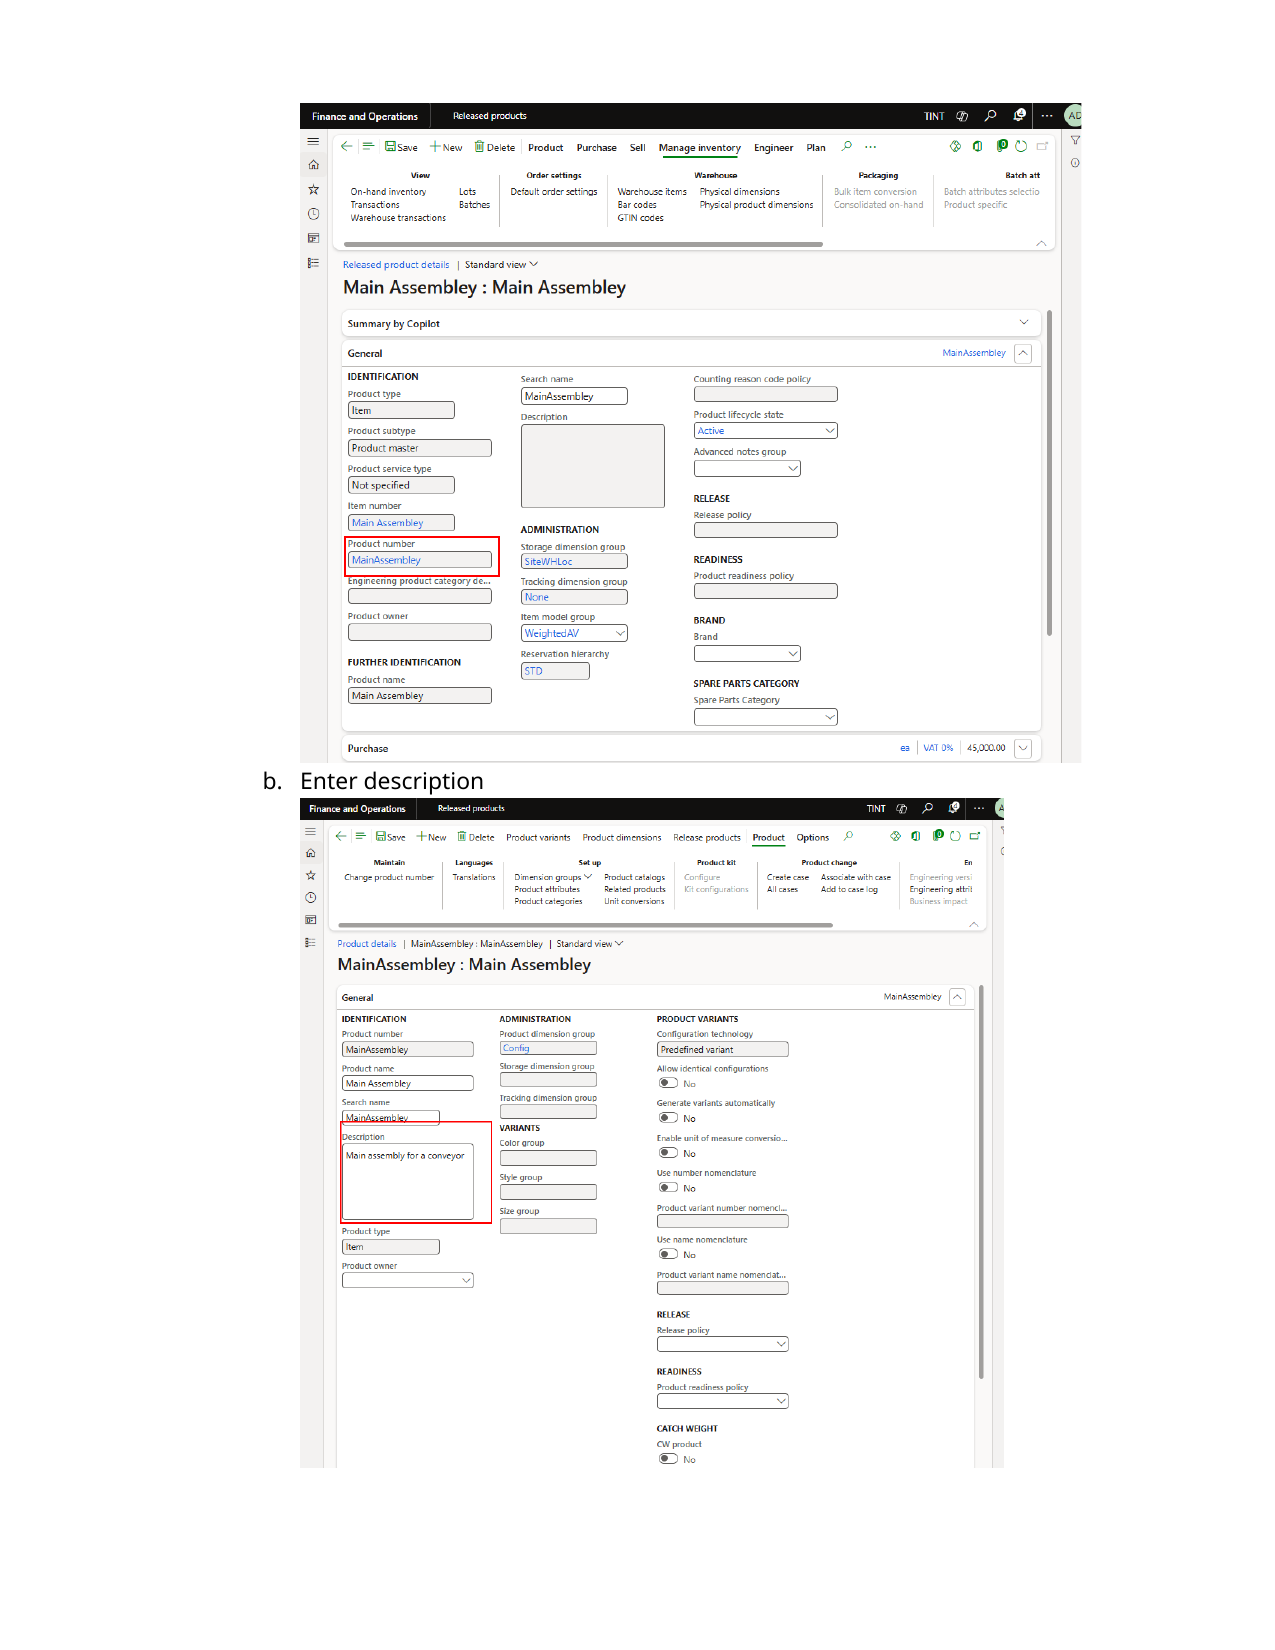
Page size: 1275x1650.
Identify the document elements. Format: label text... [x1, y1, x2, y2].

list Enter description [262, 765, 1125, 796]
picture [300, 103, 1082, 763]
picture [300, 798, 1004, 1468]
